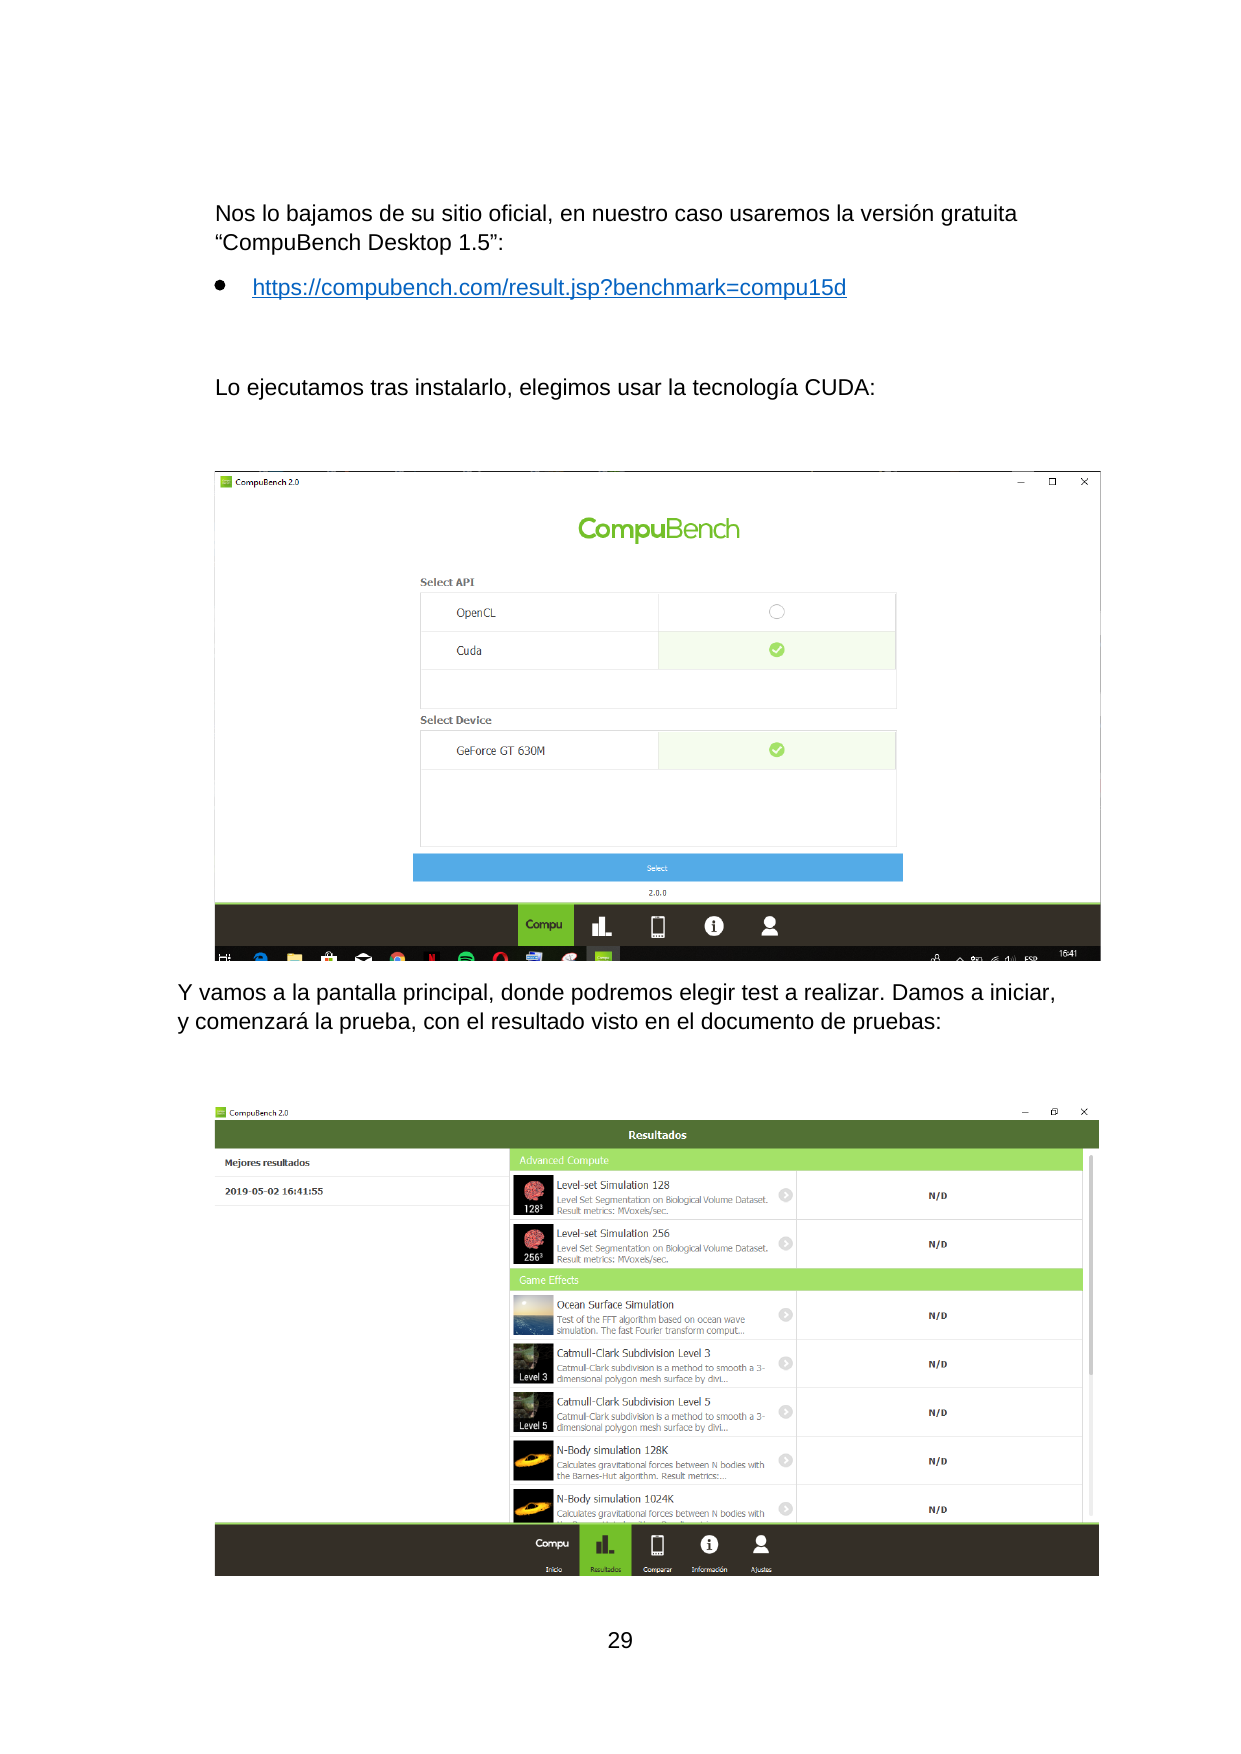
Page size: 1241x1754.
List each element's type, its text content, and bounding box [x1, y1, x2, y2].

picture [214, 471, 1101, 961]
text Y vamos a la pantalla principal, donde podremos elegir test a realizar. Damos a iniciar, y comenzará la prueba, con el resultado visto en el documento de pruebas: [177, 979, 1063, 1034]
picture [214, 1105, 1099, 1576]
text Lo ejecutamos tras instalarlo, elegimos usar la tecnología CUDA: [215, 373, 1063, 400]
text Nos lo bajamos de su sitio oficial, en nuestro caso usaremos la versión gratuita “CompuBench Desktop 1.5”: [215, 200, 1063, 255]
list https://compubench.com/result.jsp?benchmark=compu15d [215, 274, 1063, 302]
